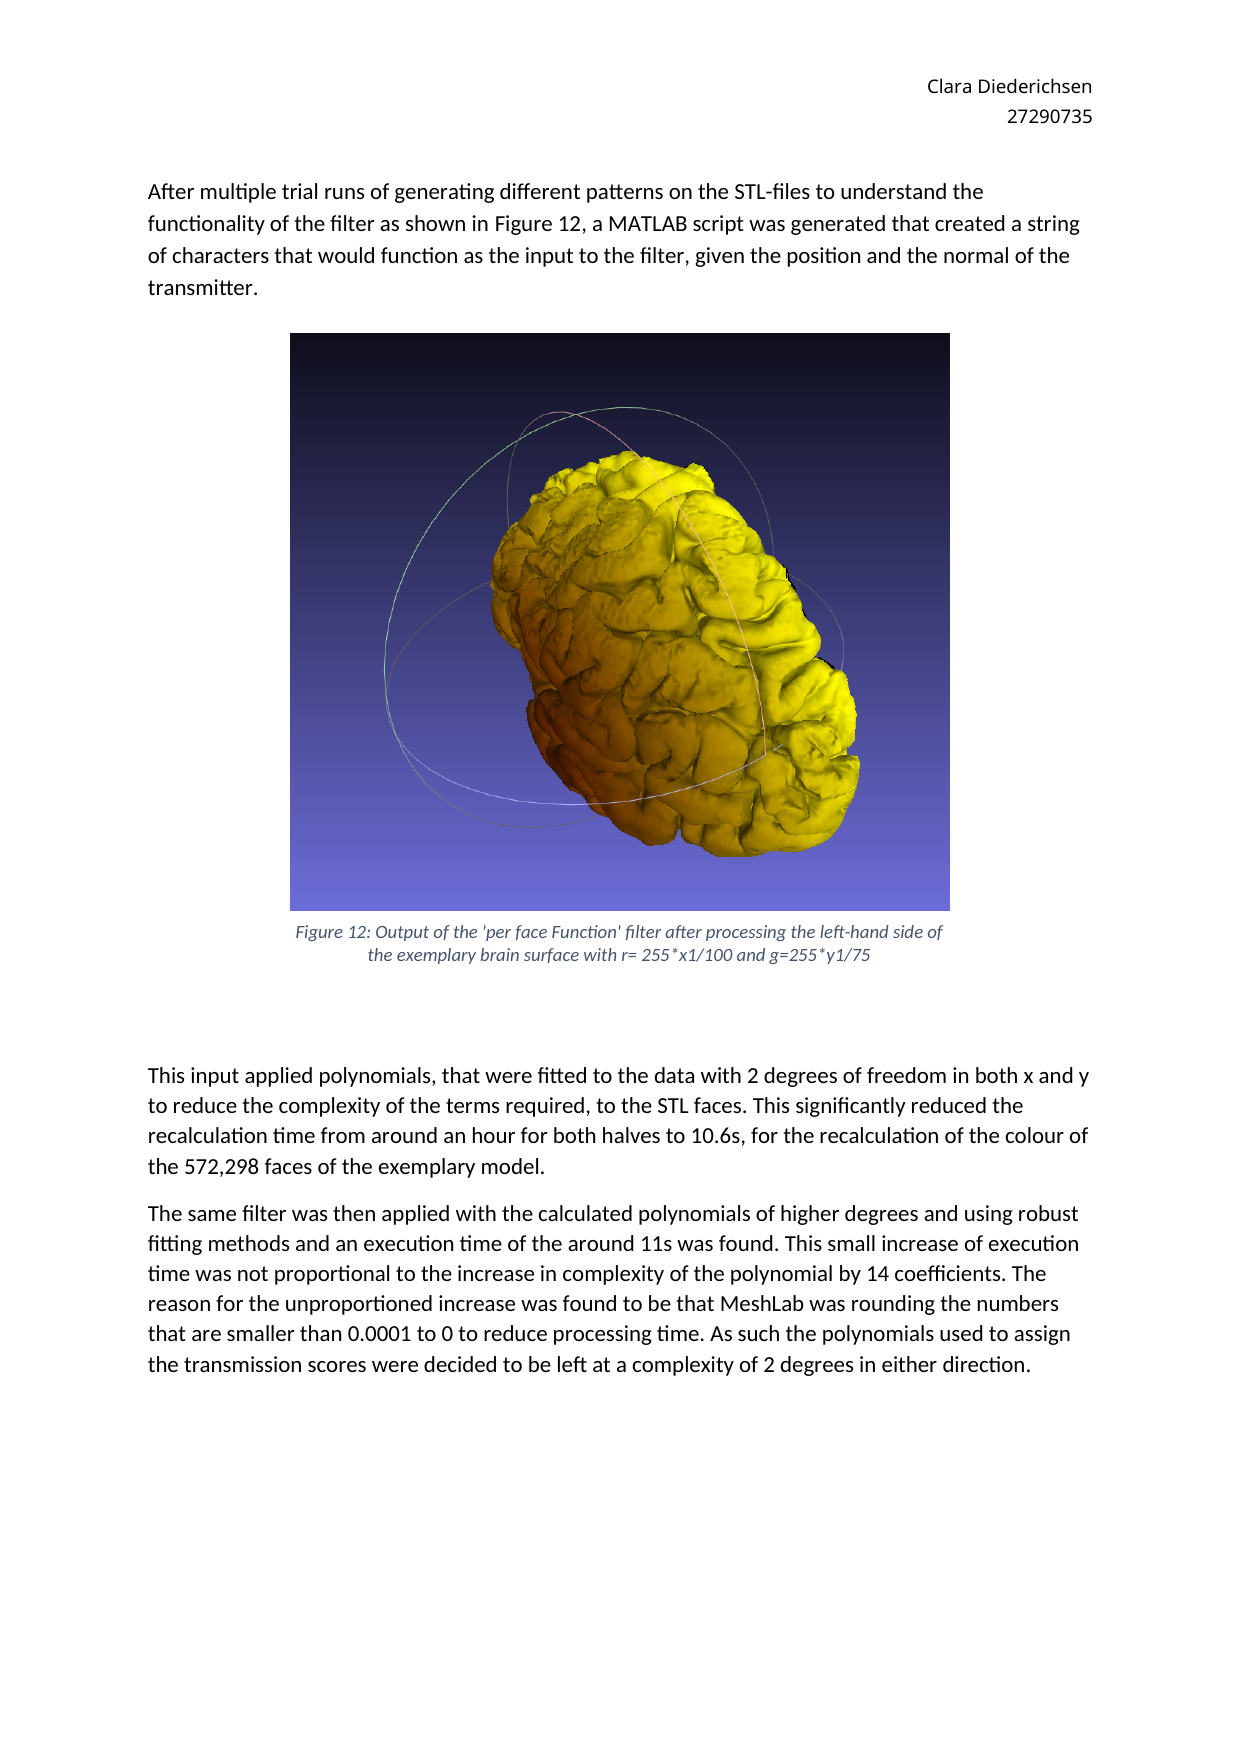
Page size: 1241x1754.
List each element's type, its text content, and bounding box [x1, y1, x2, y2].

text The same filter was then applied with the calculated polynomials of higher degrees and using robust fitting methods and an execution time of the around 11s was found. This small increase of execution time was not proportional to the increase in complexity of the polynomial by 14 coefficients. The reason for the unproportioned increase was found to be that MeshLab was rounding the numbers that are smaller than 0.0001 to 0 to reduce processing time. As such the polynomials used to assign the transmission scores were decided to be left at a complexity of 2 degrees in either direction. [148, 1199, 1093, 1378]
text This input applied polynomials, that were fitted to the data with 2 degrees of freedom in both x and y to reduce the complexity of the terms required, to the STL faces. This significantly reduced the recalculation time from around an hour for both halves to 10.6s, for the recalculation of the colour of the 572,298 faces of the exemplary model. [148, 1061, 1093, 1180]
text After multiple trial runs of generating different patterns on the STL-files to understand the functionality of the filter as shown in Figure 12, a MATLAB script was generated that created a string of characters that would function as the input to the filter, given the position and the normal of the transmitter. [148, 177, 1093, 302]
picture [290, 333, 950, 911]
